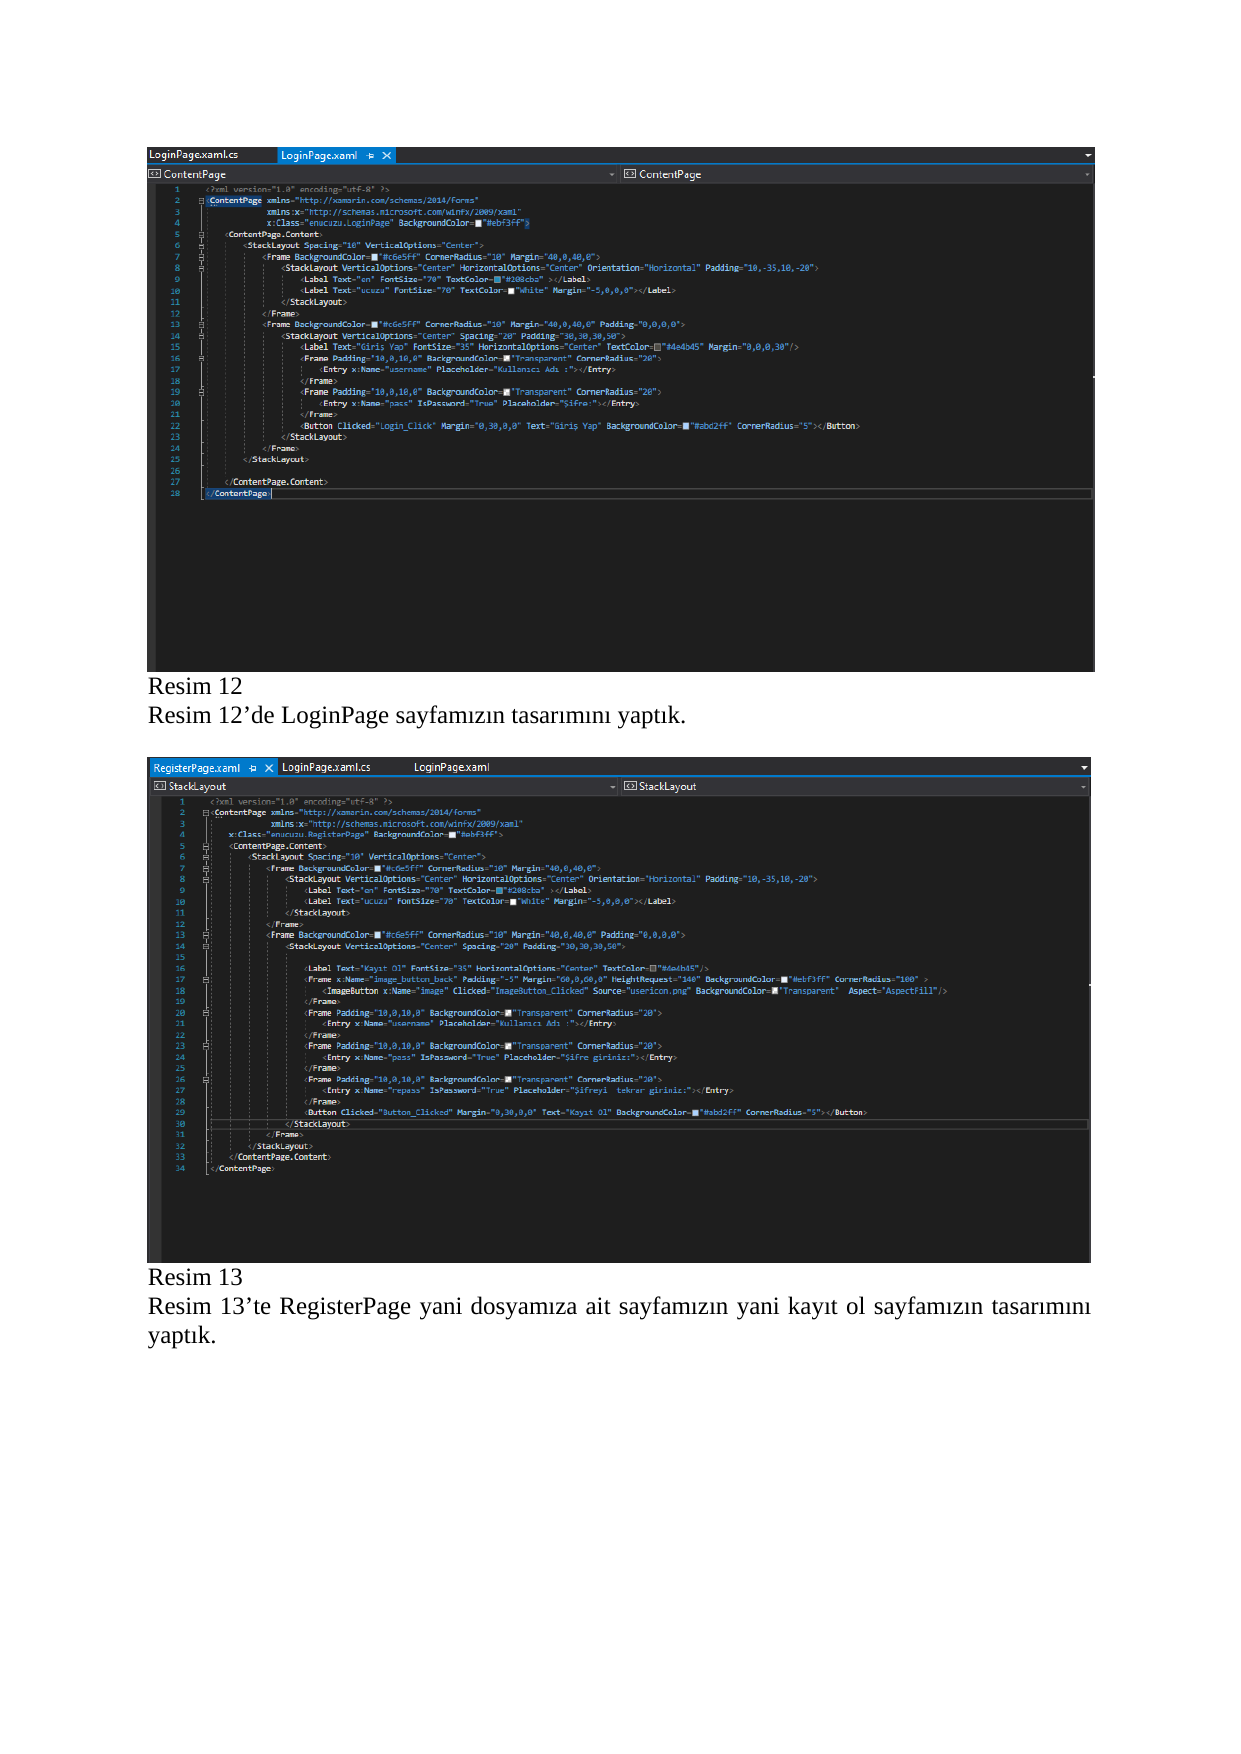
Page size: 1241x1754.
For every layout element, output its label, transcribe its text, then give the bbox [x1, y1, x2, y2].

text Resim 12 [148, 672, 1093, 700]
text Resim 13 [148, 1262, 1093, 1291]
picture [147, 147, 1095, 672]
text Resim 13’te RegisterPage yani dosyamıza ait sayfamızın yani kayıt ol sayfamızın tasarımını yaptık. [148, 1291, 1093, 1349]
picture [147, 757, 1091, 1263]
text Resim 12’de LoginPage sayfamızın tasarımını yaptık. [148, 700, 1093, 729]
